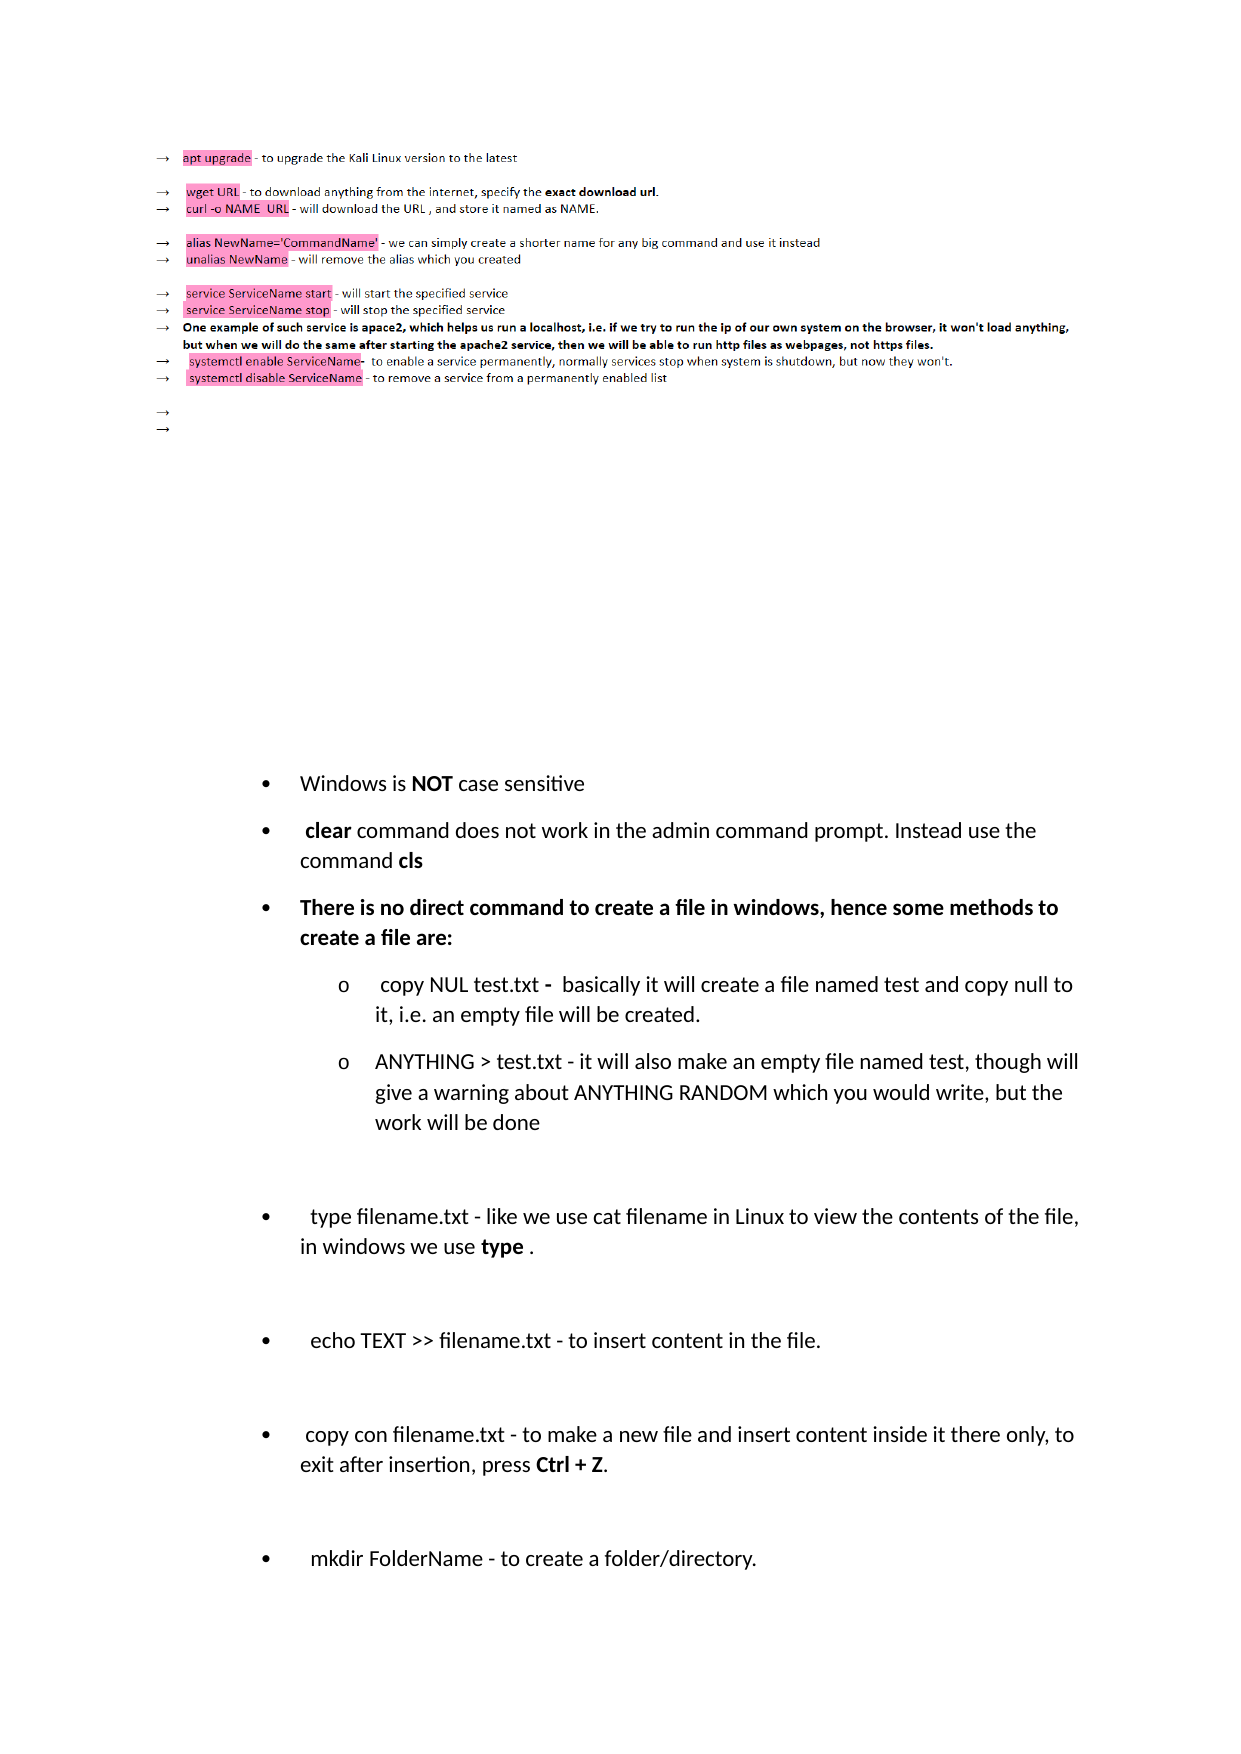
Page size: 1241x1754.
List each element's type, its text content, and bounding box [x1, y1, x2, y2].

list type filename.txt - like we use cat filename in Linux to view the contents of the file, in windows we use type . [262, 1202, 1090, 1260]
list Windows is NOT case sensitive [262, 769, 1090, 797]
list There is no direct command to create a file in windows, hence some methods to create a file are: [262, 893, 1090, 951]
list copy con filename.txt - to make a new file and insert content inside it there only, to exit after insertion, press Ctrl + Z. [262, 1420, 1090, 1478]
list echo TEXT >> filename.txt - to insert content in the file. [262, 1326, 1090, 1354]
picture [150, 150, 1091, 741]
list clear command does not work in the admin command prompt. Instead use the command cls [262, 816, 1090, 874]
list ANYTHING > test.txt - it will also make an empty file named test, though will give a warning about ANYTHING RANDOM which you would write, but the work will be done [337, 1047, 1090, 1136]
list mkdir FolderName - to create a folder/directory. [262, 1544, 1090, 1572]
list copy NUL test.txt - basically it will create a file named test and copy null to it, i.e. an empty file will be created. [337, 970, 1090, 1029]
